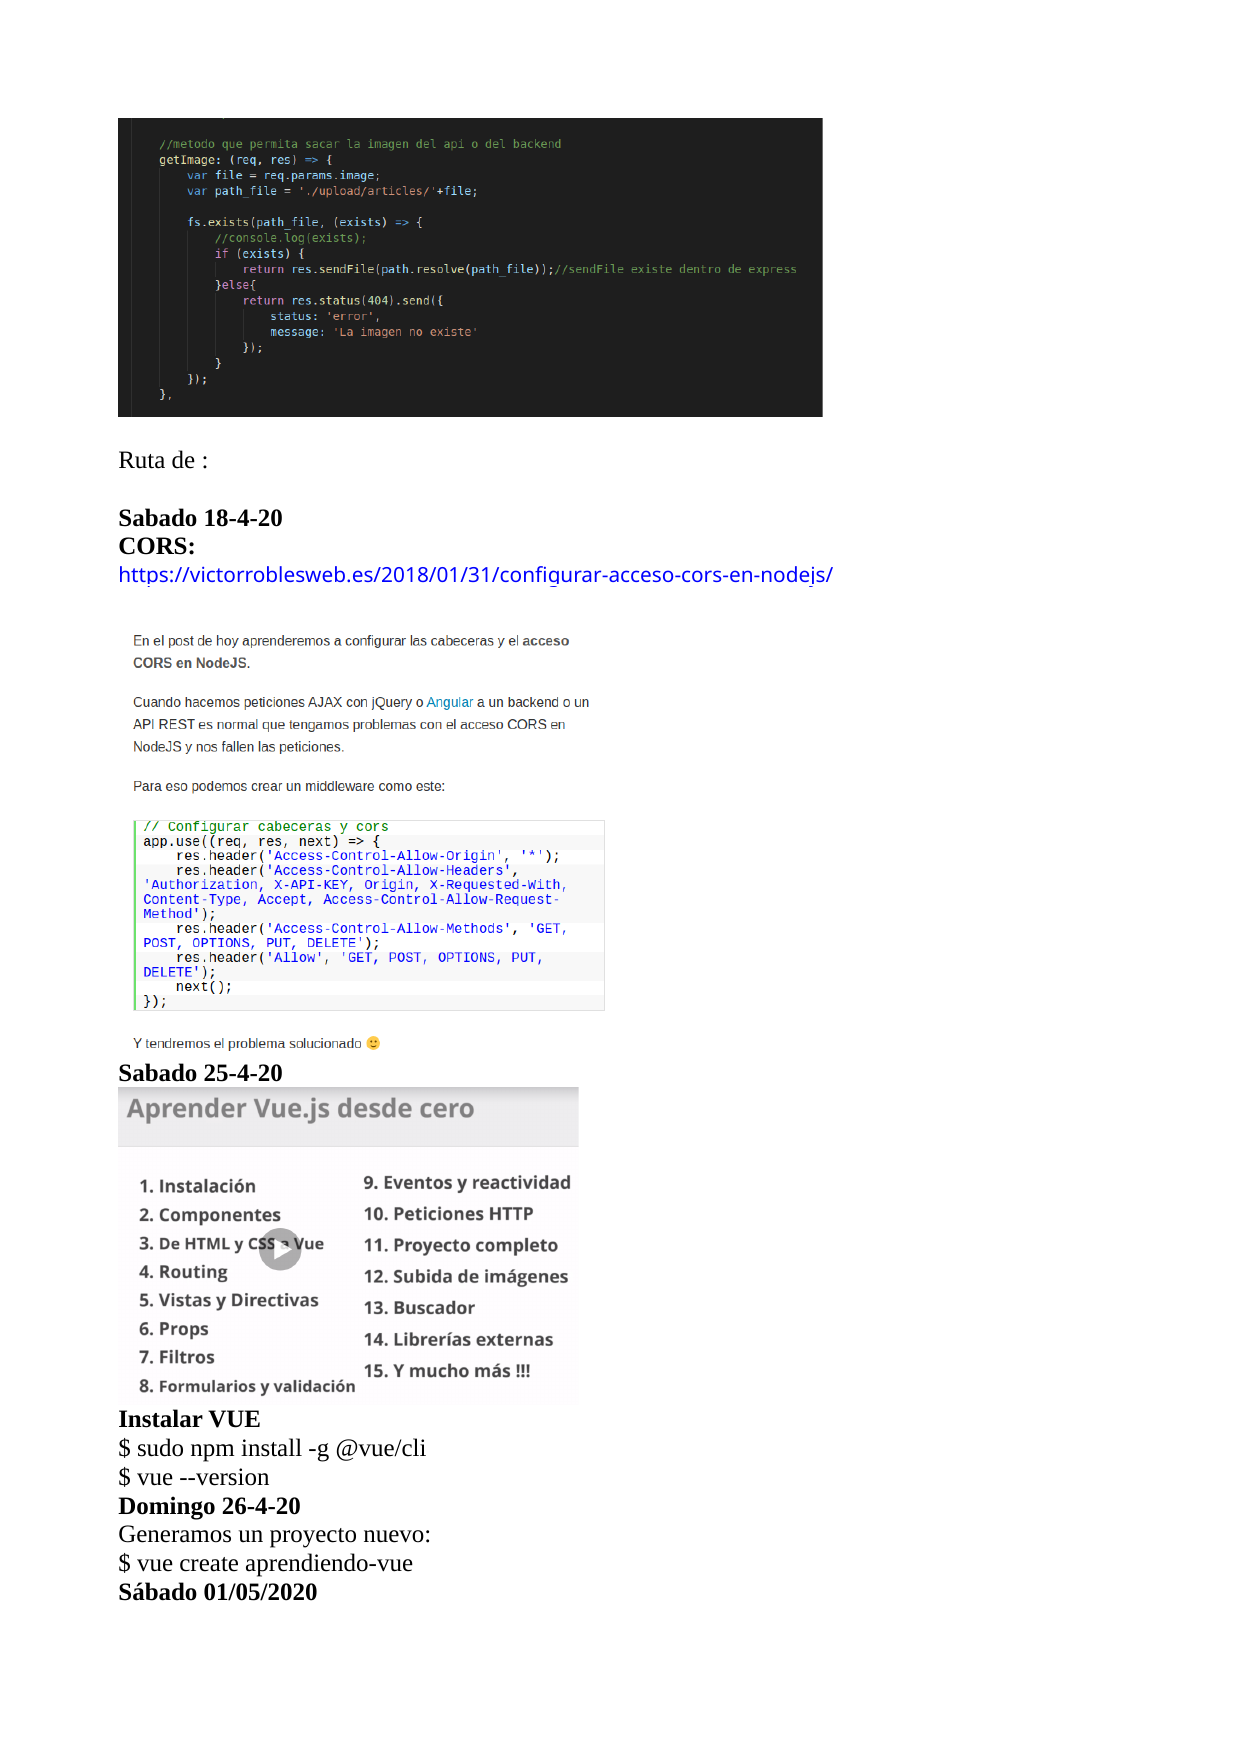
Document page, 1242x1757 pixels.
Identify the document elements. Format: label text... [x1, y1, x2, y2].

text Sabado 18-4-20 [118, 503, 1124, 531]
text Sábado 01/05/2020 [118, 1577, 1124, 1606]
picture [118, 118, 823, 417]
picture [118, 1087, 579, 1405]
text Ruta de : [118, 445, 1124, 474]
text CORS: [118, 531, 1124, 560]
text https://victorroblesweb.es/2018/01/31/configurar-acceso-cors-en-nodejs/ [118, 560, 1124, 589]
text Instalar VUE [118, 1404, 1124, 1433]
text Generamos un proyecto nuevo: [118, 1519, 1124, 1548]
text $ vue create aprendiendo-vue [118, 1548, 1124, 1577]
text $ sudo npm install -g @vue/cli [118, 1433, 1124, 1462]
text Sabado 25-4-20 [118, 1058, 1124, 1087]
picture [118, 617, 627, 1059]
text Domingo 26-4-20 [118, 1491, 1124, 1519]
text $ vue --version [118, 1462, 1124, 1491]
